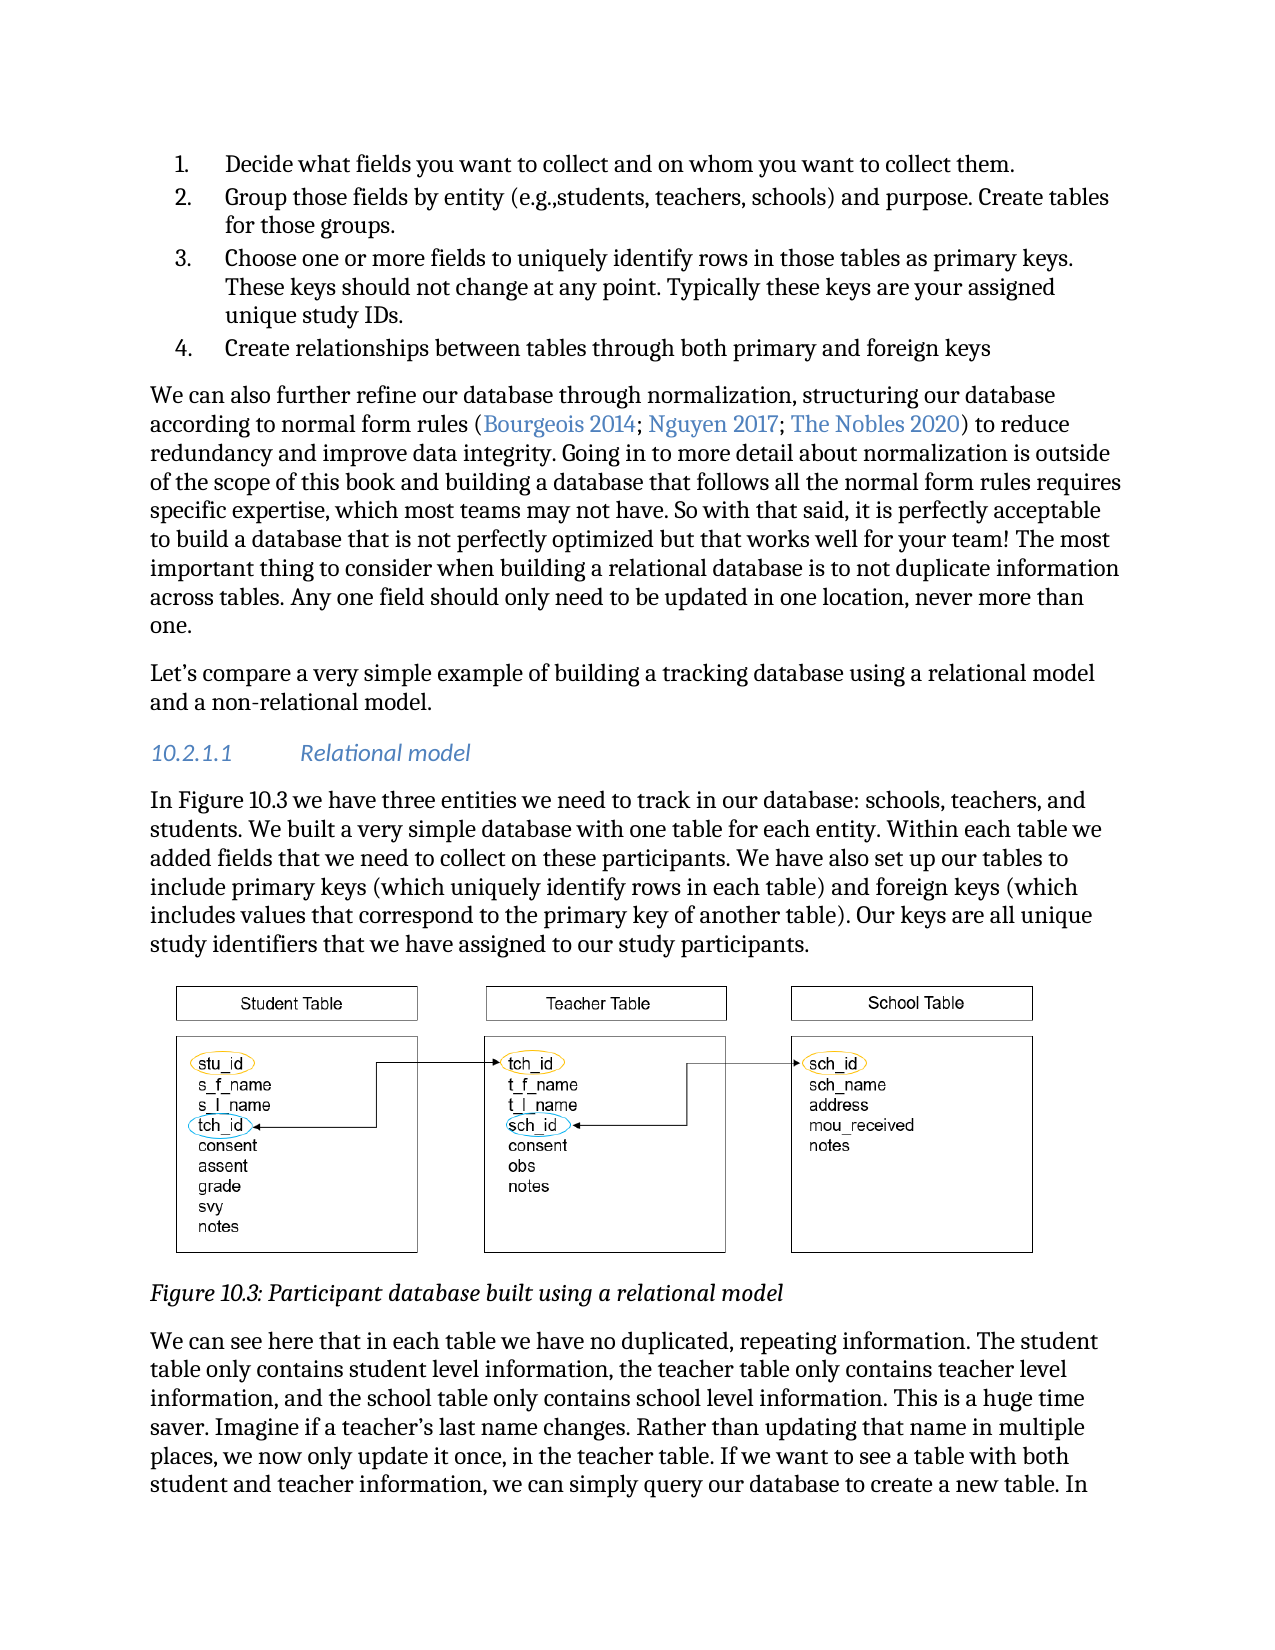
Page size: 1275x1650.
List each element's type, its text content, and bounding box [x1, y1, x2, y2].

list Choose one or more fields to uniquely identify rows in those tables as primary keys. These keys should not change at any point. Typically these keys are your assigned unique study IDs. [175, 244, 1125, 330]
list Decide what fields you want to collect and on whom you want to collect them. [175, 150, 1125, 179]
picture [168, 977, 1044, 1259]
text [150, 1327, 1125, 1499]
list Group those fields by entity (e.g.,students, teachers, schools) and purpose. Create tables for those groups. [175, 182, 1125, 240]
text Let’s compare a very simple example of building a tracking database using a relational model and a non-relational model. [150, 659, 1125, 716]
text In Figure 10.3 we have three entities we need to track in our database: schools, teachers, and students. We built a very simple database with one table for each entity. Within each table we added fields that we need to collect on these participants. We have also set up our tables to include primary keys (which uniquely identify rows in each table) and foreign keys (which includes values that correspond to the primary key of another table). Our keys are all unique study identifiers that we have assigned to our study participants. [150, 786, 1125, 959]
text Figure 10.3: Participant database built using a relational model [150, 1279, 1125, 1308]
text We can also further refine our database through normalization, structuring our database according to normal form rules (Bourgeois 2014; Nguyen 2017; The Nobles 2020) to reduce redundancy and improve data integrity. Going in to more detail about normalization is outside of the scope of this book and building a database that follows all the normal form rules requires specific expertise, which most teams may not have. So with that said, it is perfectly acceptable to build a database that is not perfectly optimized but that works well for your team! The most important thing to consider when building a relational database is to not duplicate information across tables. Any one field should only need to be updated in one location, never more than one. [150, 381, 1125, 640]
list Create relationships between tables through both primary and foreign keys [175, 334, 1125, 362]
subtitle 10.2.1.1 Relational model [150, 737, 1125, 768]
